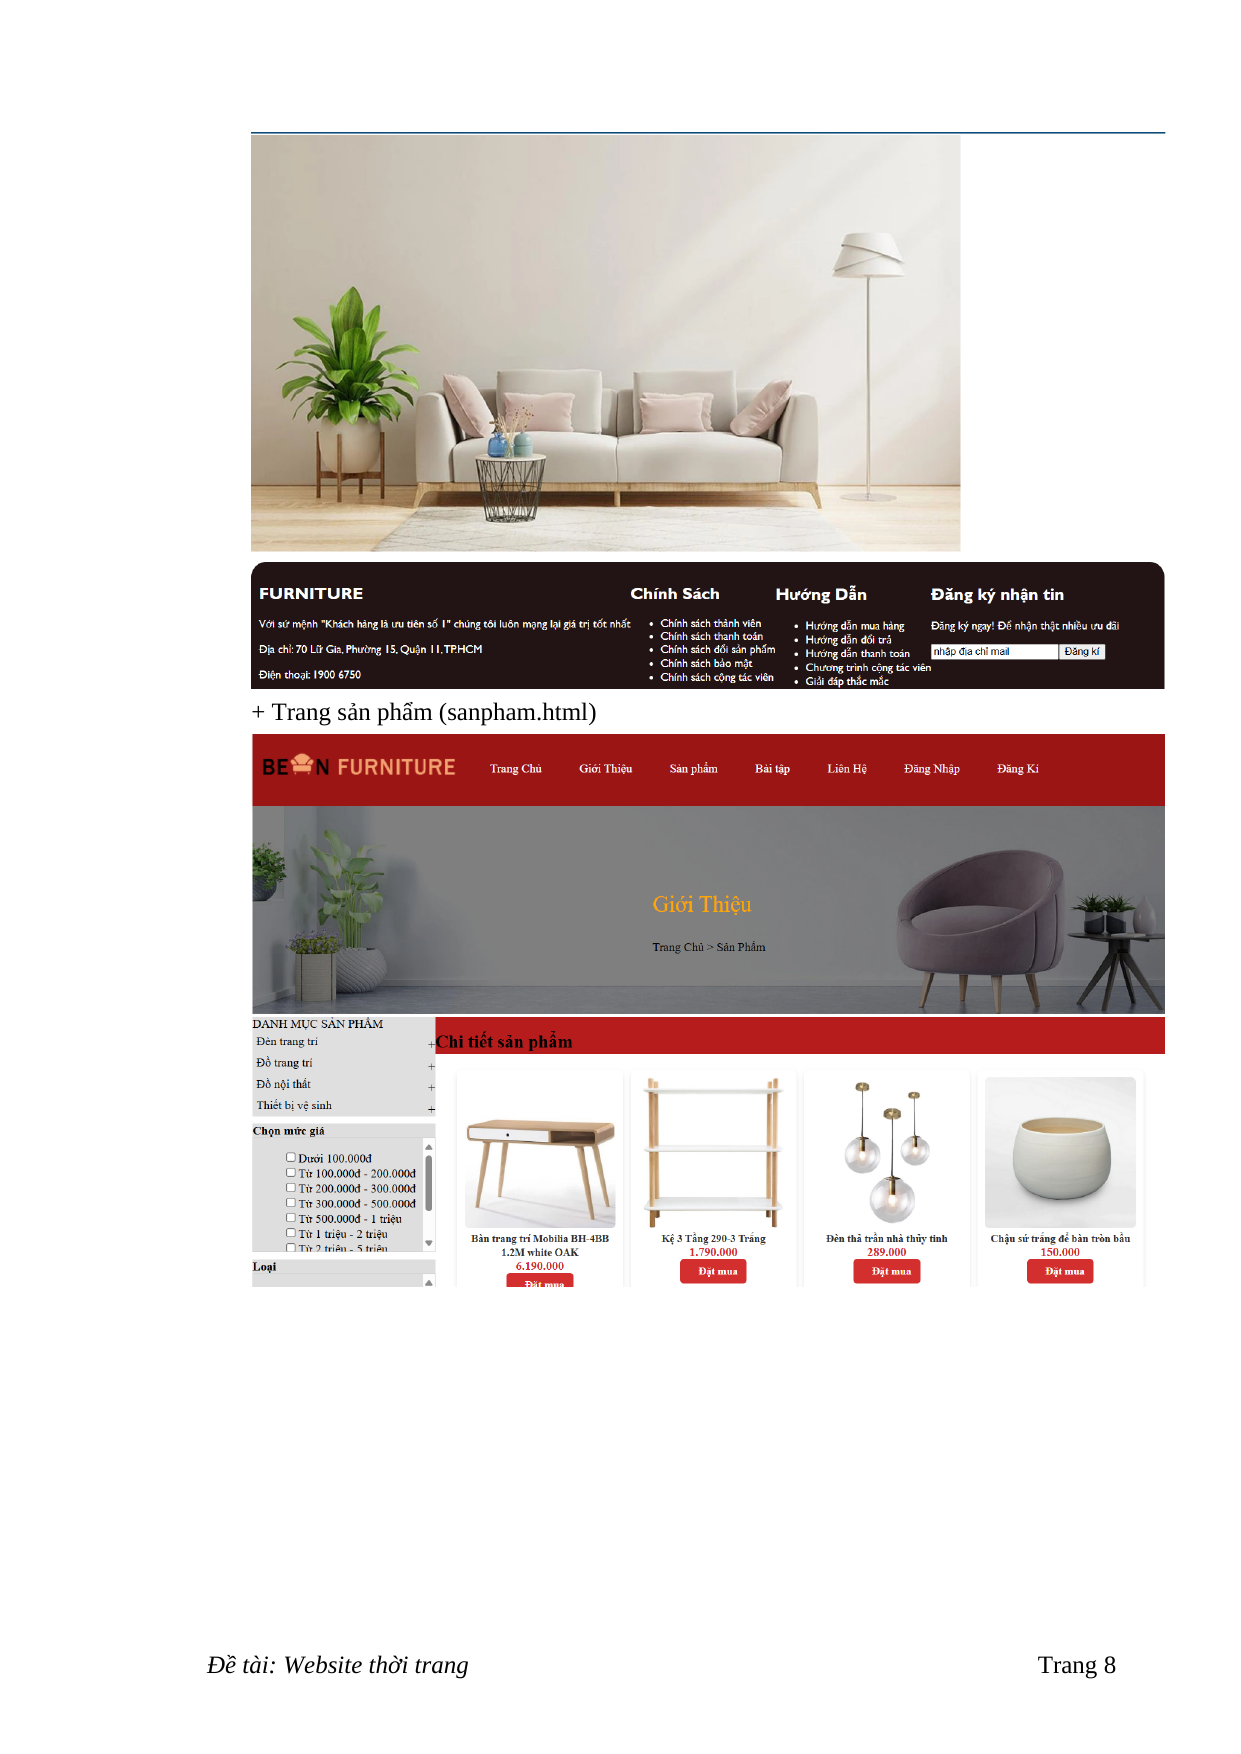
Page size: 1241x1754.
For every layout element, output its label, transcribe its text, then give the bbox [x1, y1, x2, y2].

text + Trang sản phẩm (sanpham.html) [251, 697, 1122, 726]
picture [251, 132, 1166, 689]
picture [251, 734, 1165, 1287]
